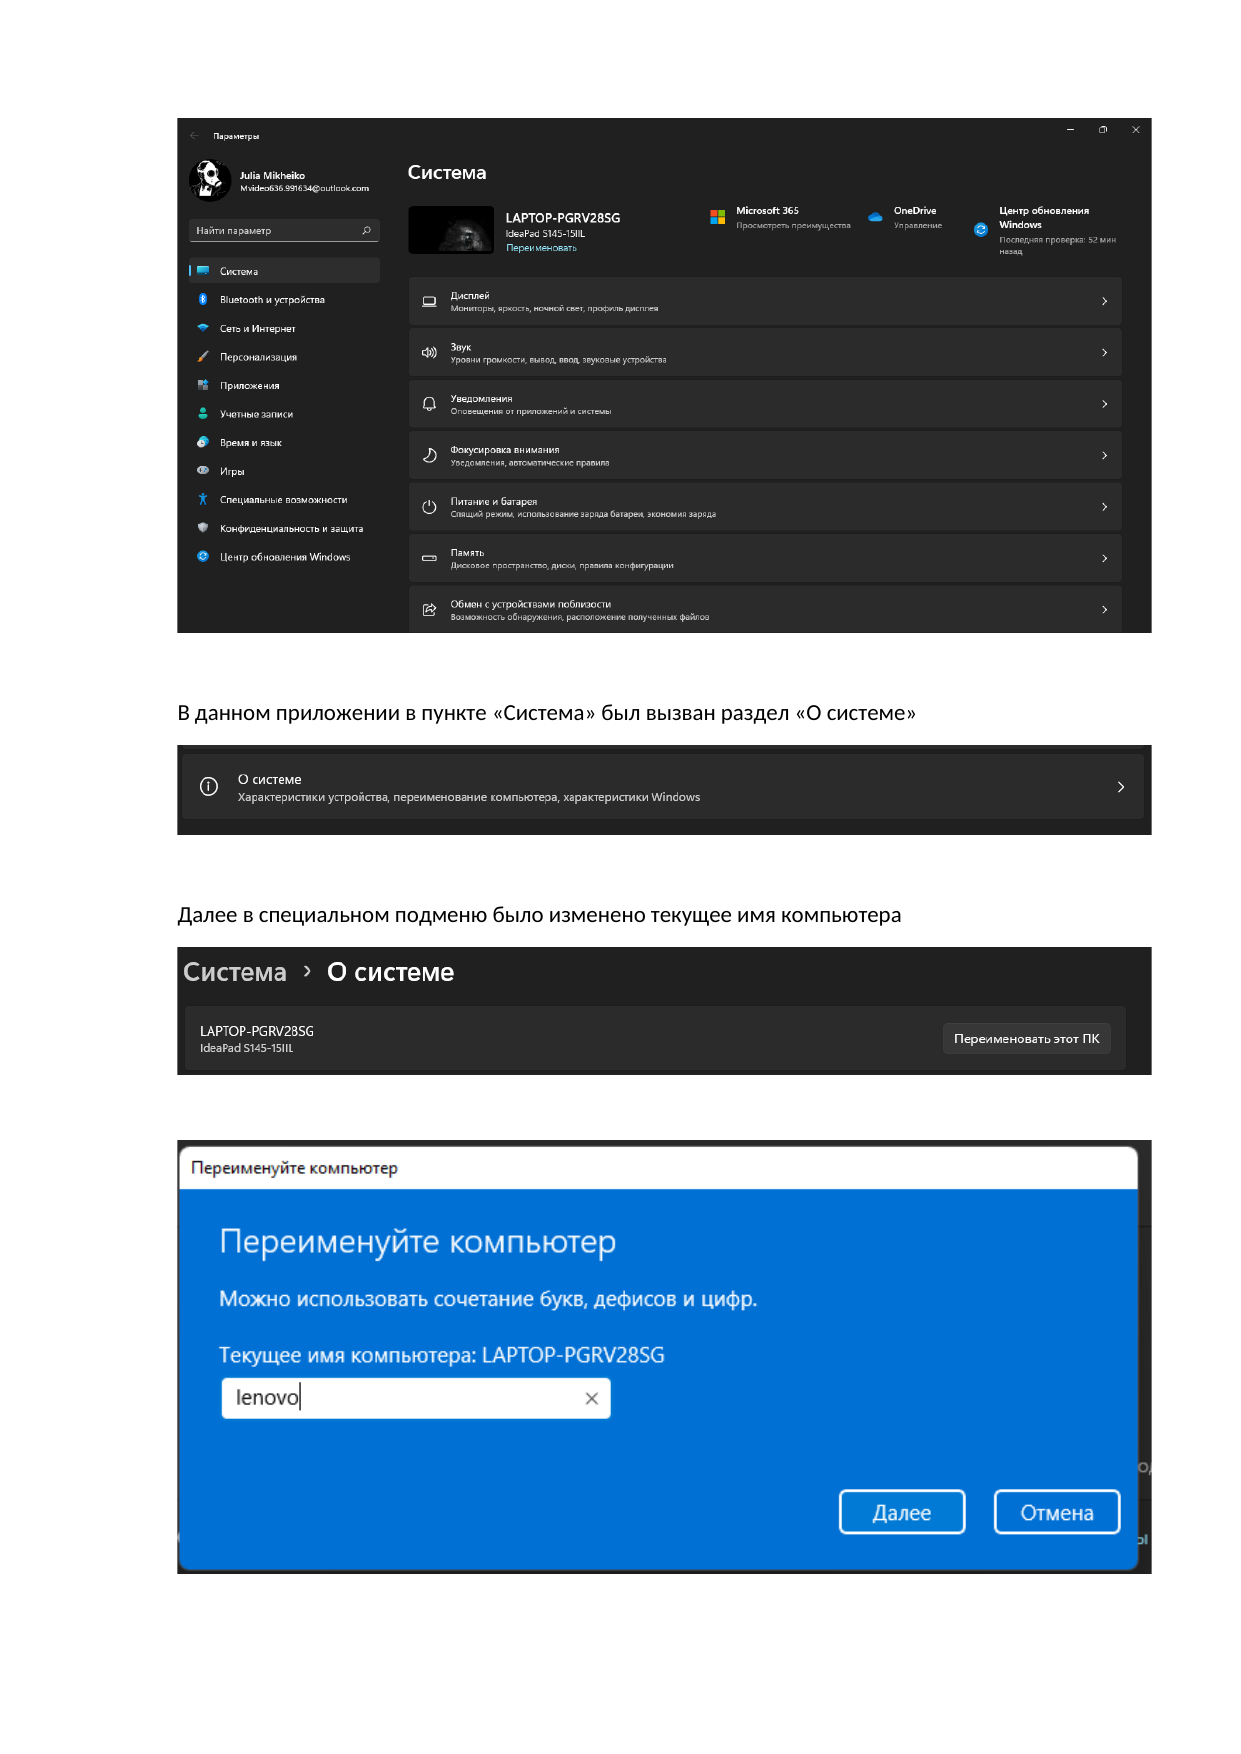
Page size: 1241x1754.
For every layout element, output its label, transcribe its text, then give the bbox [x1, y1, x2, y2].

picture [177, 947, 1152, 1075]
text Далее в специальном подменю было изменено текущее имя компьютера [177, 900, 1152, 928]
picture [177, 1140, 1152, 1574]
text В данном приложении в пункте «Система» был вызван раздел «О системе» [177, 698, 1152, 726]
picture [177, 118, 1152, 633]
picture [177, 745, 1152, 835]
